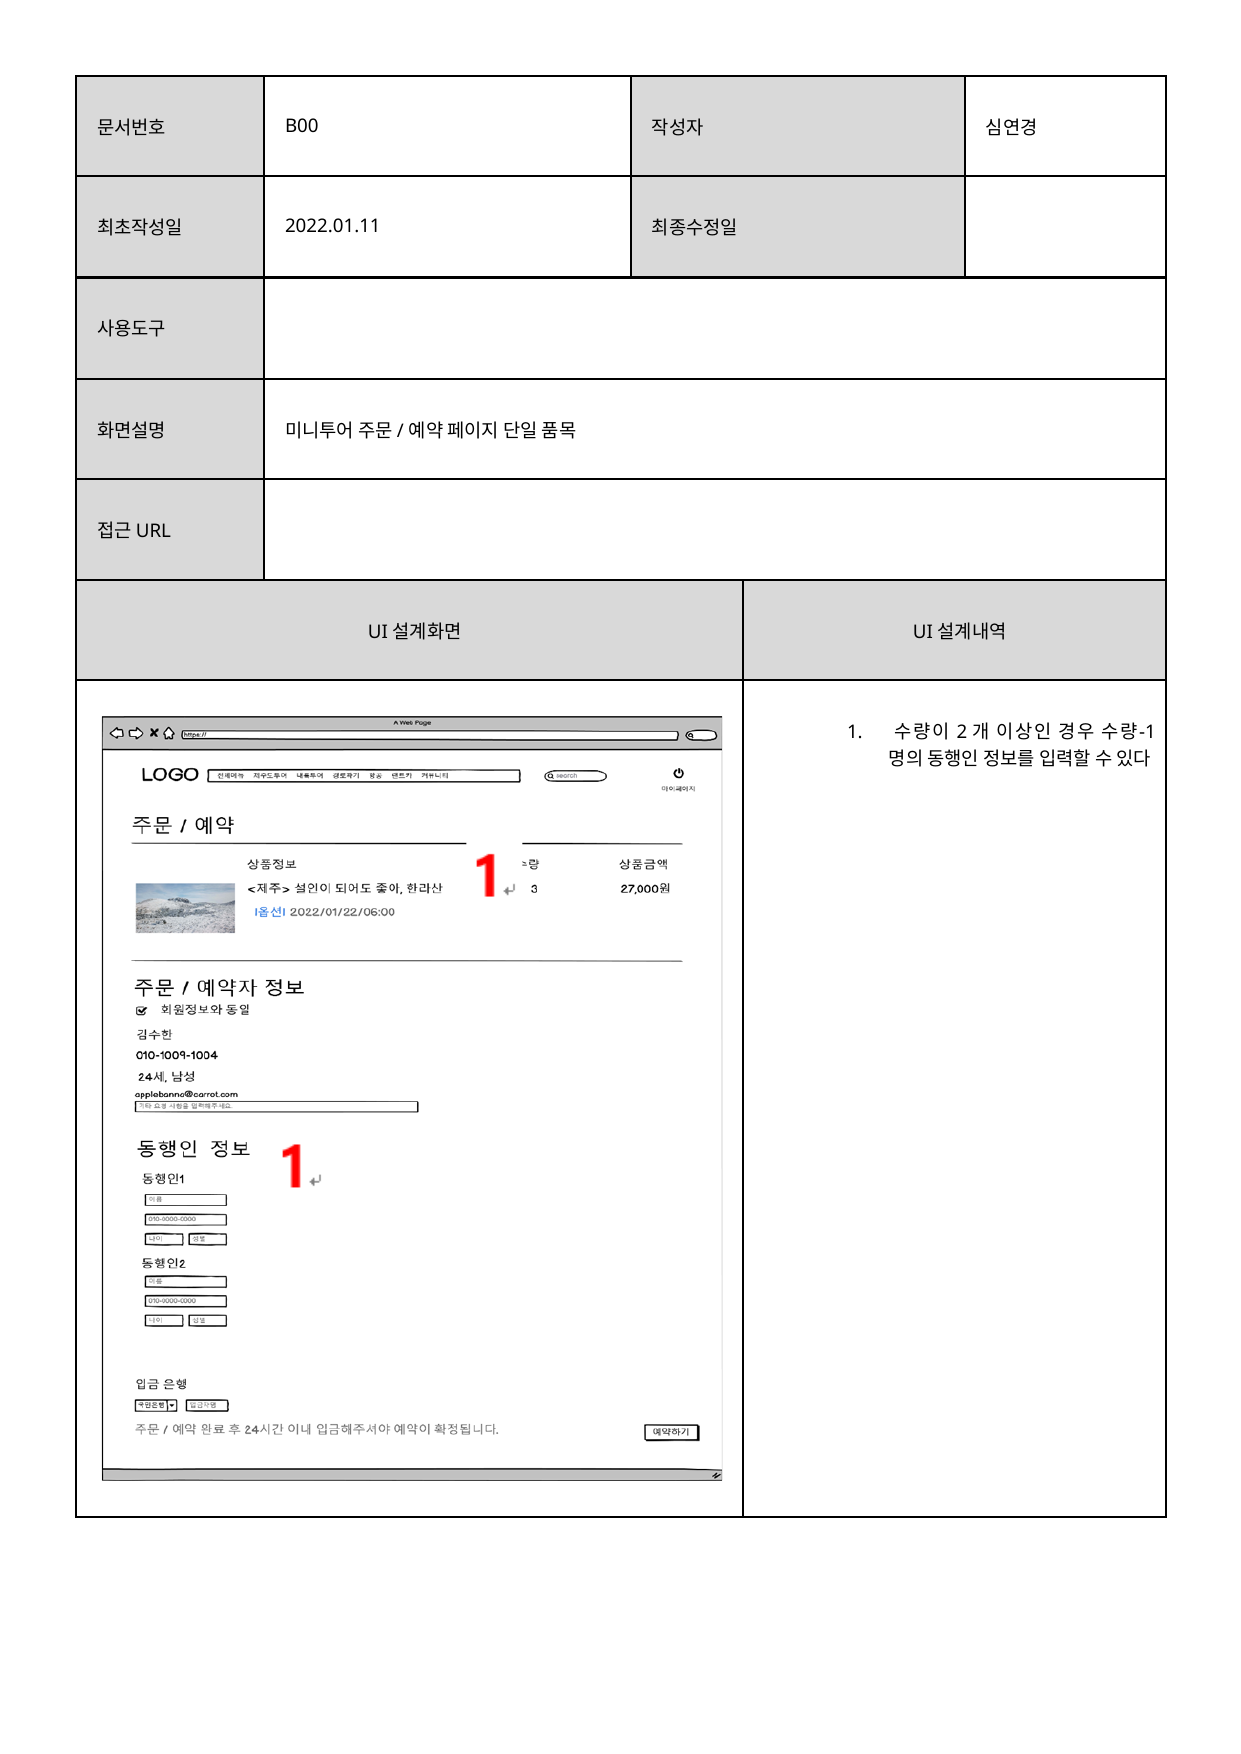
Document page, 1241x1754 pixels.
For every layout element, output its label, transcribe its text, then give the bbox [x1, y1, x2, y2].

table_header B00 [265, 77, 630, 175]
table_cell UI 설계화면 [77, 581, 742, 679]
table_cell 2022.01.11 [265, 177, 630, 276]
table_cell [77, 681, 742, 1516]
table_cell 접근 URL [77, 480, 263, 579]
table_cell 최초작성일 [77, 177, 263, 276]
table_cell UI 설계내역 [744, 581, 1165, 679]
table_cell [265, 279, 1165, 378]
table_header 작성자 [632, 77, 964, 175]
picture [101, 716, 723, 1481]
table_cell 미니투어 주문 / 예약 페이지 단일 품목 [265, 380, 1165, 478]
table_cell 최종수정일 [632, 177, 964, 276]
table_header 문서번호 [77, 77, 263, 175]
table_header 심연경 [966, 77, 1165, 175]
table_cell [265, 480, 1165, 579]
table_cell 1. 수량이 2개 이상인 경우 수량-1명의 동행인 정보를 입력할 수 있다. [744, 681, 1165, 1516]
table_cell 화면설명 [77, 380, 263, 478]
table_cell 사용도구 [77, 279, 263, 378]
table_cell [966, 177, 1165, 276]
